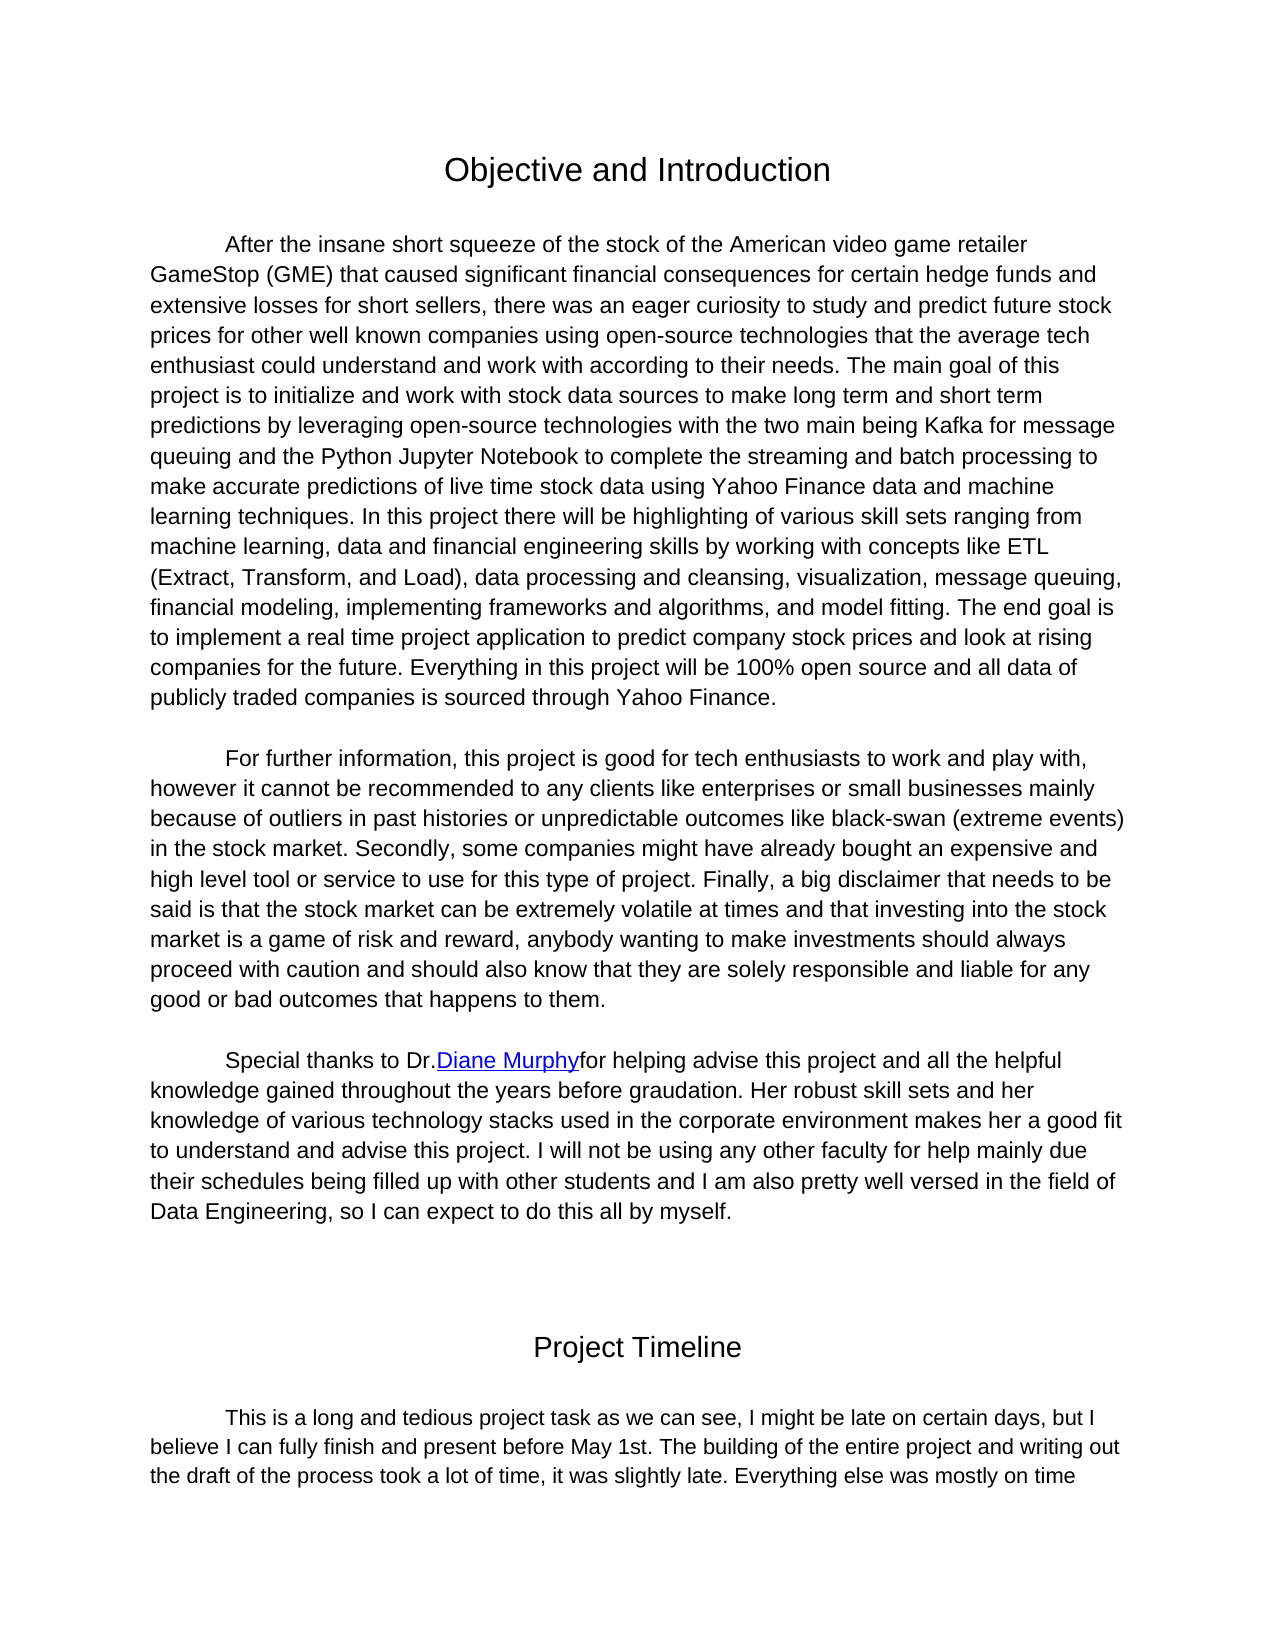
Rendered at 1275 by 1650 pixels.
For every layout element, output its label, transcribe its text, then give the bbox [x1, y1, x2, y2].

text For further information, this project is good for tech enthusiasts to work and play with, however it cannot be recommended to any clients like enterprises or small businesses mainly because of outliers in past histories or unpredictable outcomes like black-swan (extreme events) in the stock market. Secondly, some companies might have already bought an expensive and high level tool or service to use for this type of project. Finally, a big disclaimer that needs to be said is that the stock market can be extremely volatile at times and that investing into the stock market is a game of risk and reward, anybody wanting to make investments should always proceed with caution and should also know that they are solely responsible and liable for any good or bad outcomes that happens to them. [150, 745, 1125, 1013]
subtitle Objective and Introduction [150, 150, 1125, 188]
text Special thanks to Dr.Diane Murphyfor helping advise this project and all the helpful knowledge gained throughout the years before graudation. Her robust skill sets and her knowledge of various technology stacks used in the corporate environment makes her a good fit to understand and advise this project. I will not be using any other faculty for help mainly due their schedules being filled up with other students and I am also pretty well versed in the field of Data Engineering, so I can expect to do this all by myself. [150, 1047, 1125, 1224]
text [150, 1405, 1125, 1488]
subtitle Project Timeline [150, 1330, 1125, 1364]
text After the insane short squeeze of the stock of the American video game retailer GameStop (GME) that caused significant financial consequences for certain hedge funds and extensive losses for short sellers, there was an eager curiosity to study and predict future stock prices for other well known companies using open-source technologies that the average tech enthusiast could understand and work with according to their needs. The main goal of this project is to initialize and work with stock data sources to make long term and short term predictions by leveraging open-source technologies with the two main being Kafka for message queuing and the Python Jupyter Notebook to complete the streaming and batch processing to make accurate predictions of live time stock data using Yahoo Finance data and machine learning techniques. In this project there will be highlighting of various skill sets ranging from machine learning, data and financial engineering skills by working with concepts like ETL (Extract, Transform, and Load), data processing and cleansing, visualization, message queuing, financial modeling, implementing frameworks and algorithms, and model fitting. The end goal is to implement a real time project application to predict company stock prices and look at rising companies for the future. Everything in this project will be 100% open source and all data of publicly traded companies is sourced through Yahoo Finance. [150, 231, 1125, 711]
